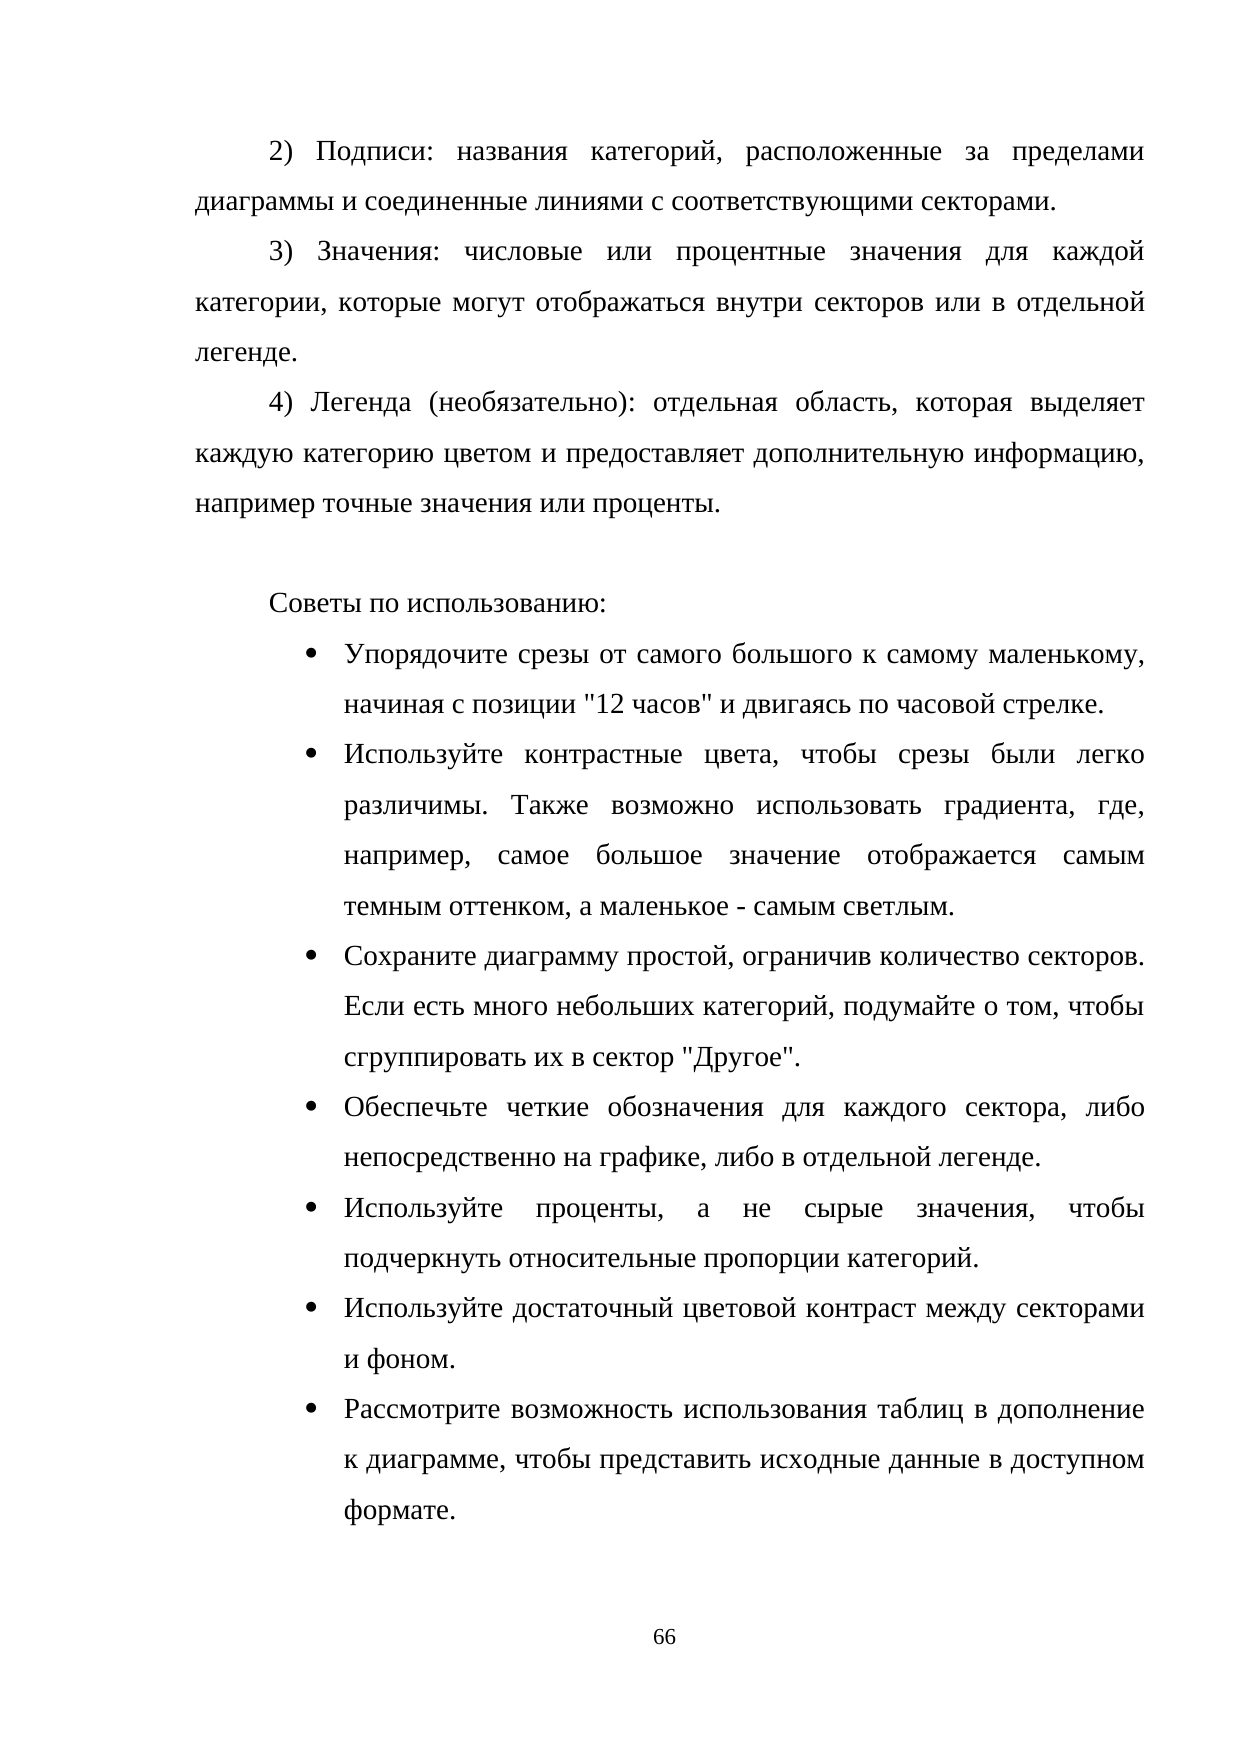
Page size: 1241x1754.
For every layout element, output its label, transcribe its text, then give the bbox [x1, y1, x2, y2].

list Упорядочите срезы от самого большого к самому маленькому, начиная с позиции "12 часов" и двигаясь по часовой стрелке. [306, 636, 1146, 720]
list Используйте контрастные цвета, чтобы срезы были легко различимы. Также возможно использовать градиента, где, например, самое большое значение отображается самым темным оттенком, а маленькое - самым светлым. [306, 737, 1146, 921]
list Обеспечьте четкие обозначения для каждого сектора, либо непосредственно на графике, либо в отдельной легенде. [306, 1089, 1146, 1173]
list Используйте проценты, а не сырые значения, чтобы подчеркнуть относительные пропорции категорий. [306, 1190, 1146, 1274]
text 4) Легенда (необязательно): отдельная область, которая выделяет каждую категорию цветом и предоставляет дополнительную информацию, например точные значения или проценты. [195, 384, 1146, 518]
text 2) Подписи: названия категорий, расположенные за пределами диаграммы и соединенные линиями с соответствующими секторами. [195, 133, 1146, 217]
text 3) Значения: числовые или процентные значения для каждой категории, которые могут отображаться внутри секторов или в отдельной легенде. [195, 233, 1146, 368]
list Используйте достаточный цветовой контраст между секторами и фоном. [306, 1291, 1146, 1374]
list Рассмотрите возможность использования таблиц в дополнение к диаграмме, чтобы представить исходные данные в доступном формате. [306, 1391, 1146, 1526]
list Сохраните диаграмму простой, ограничив количество секторов. Если есть много небольших категорий, подумайте о том, чтобы сгруппировать их в сектор "Другое". [306, 938, 1146, 1072]
text Советы по использованию: [195, 586, 1146, 619]
